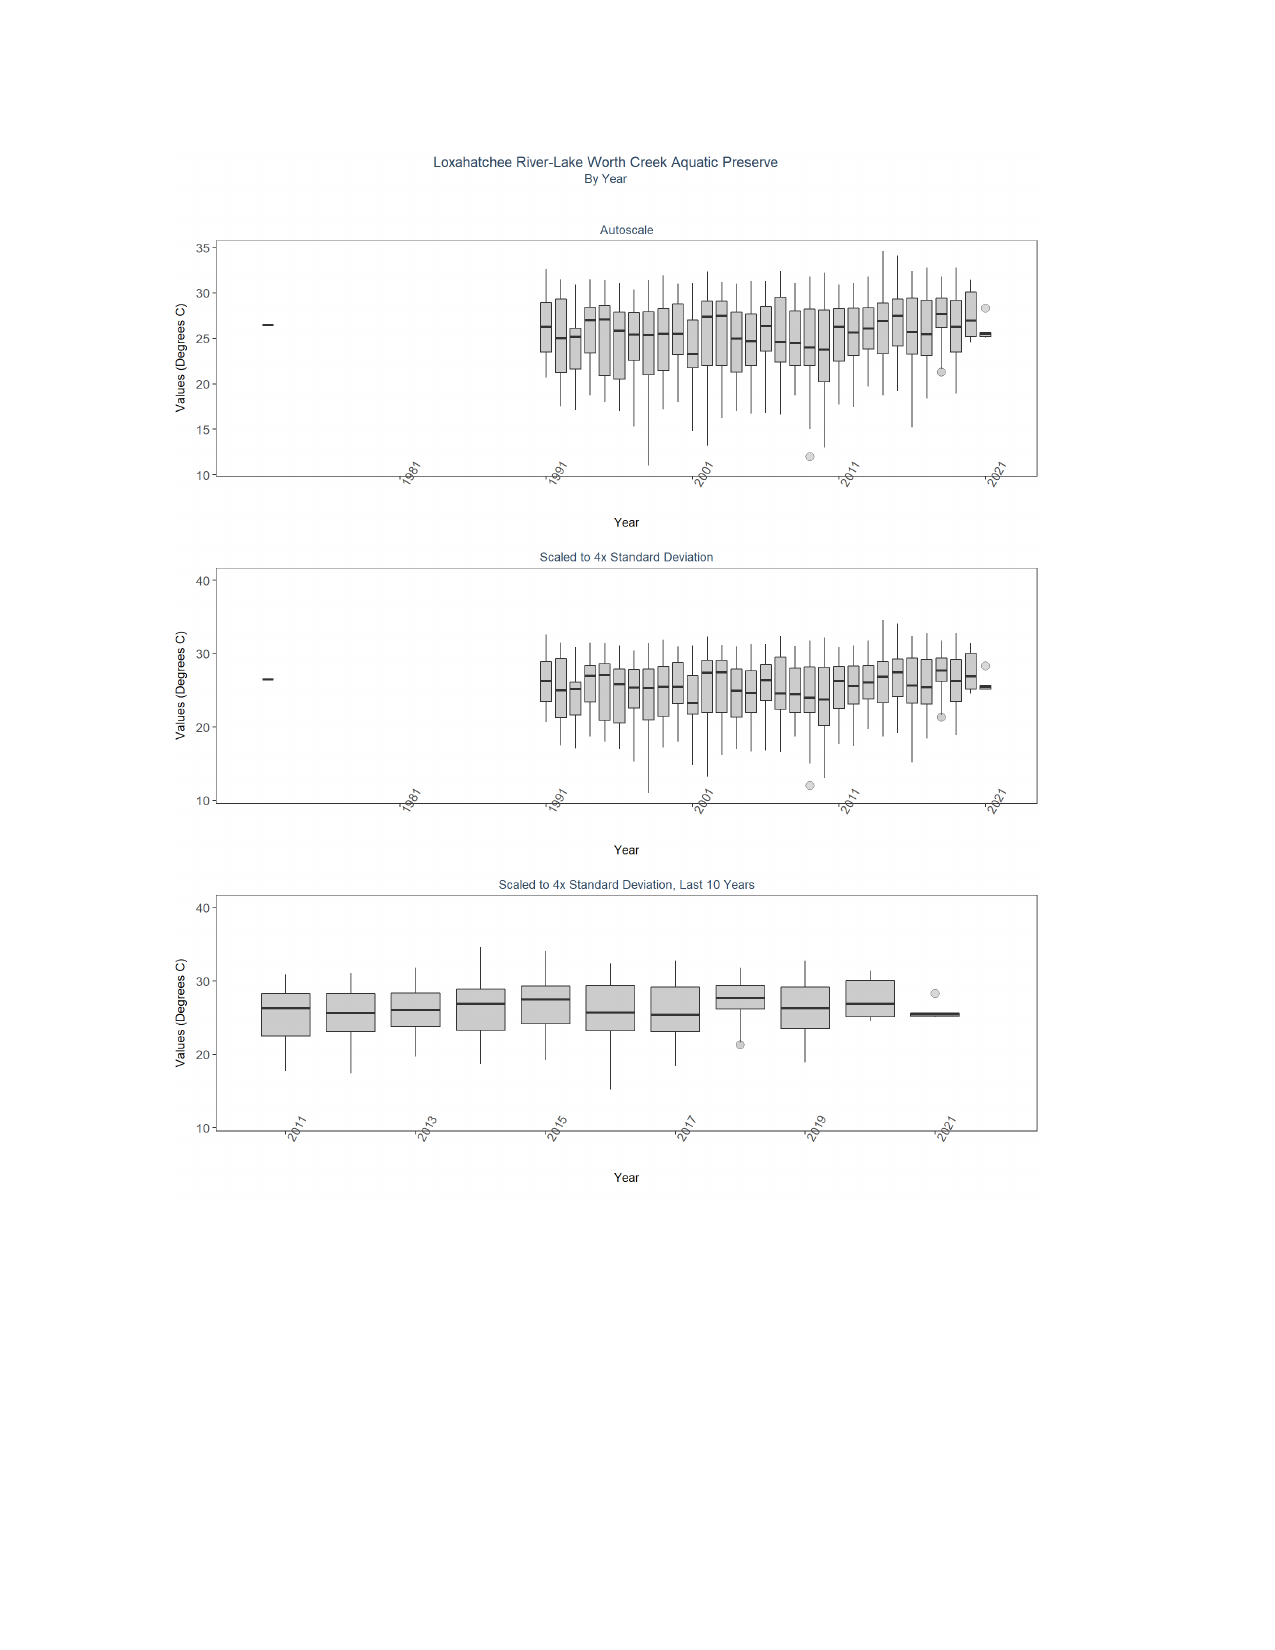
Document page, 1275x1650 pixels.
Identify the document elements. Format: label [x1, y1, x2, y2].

picture [168, 150, 1044, 1200]
